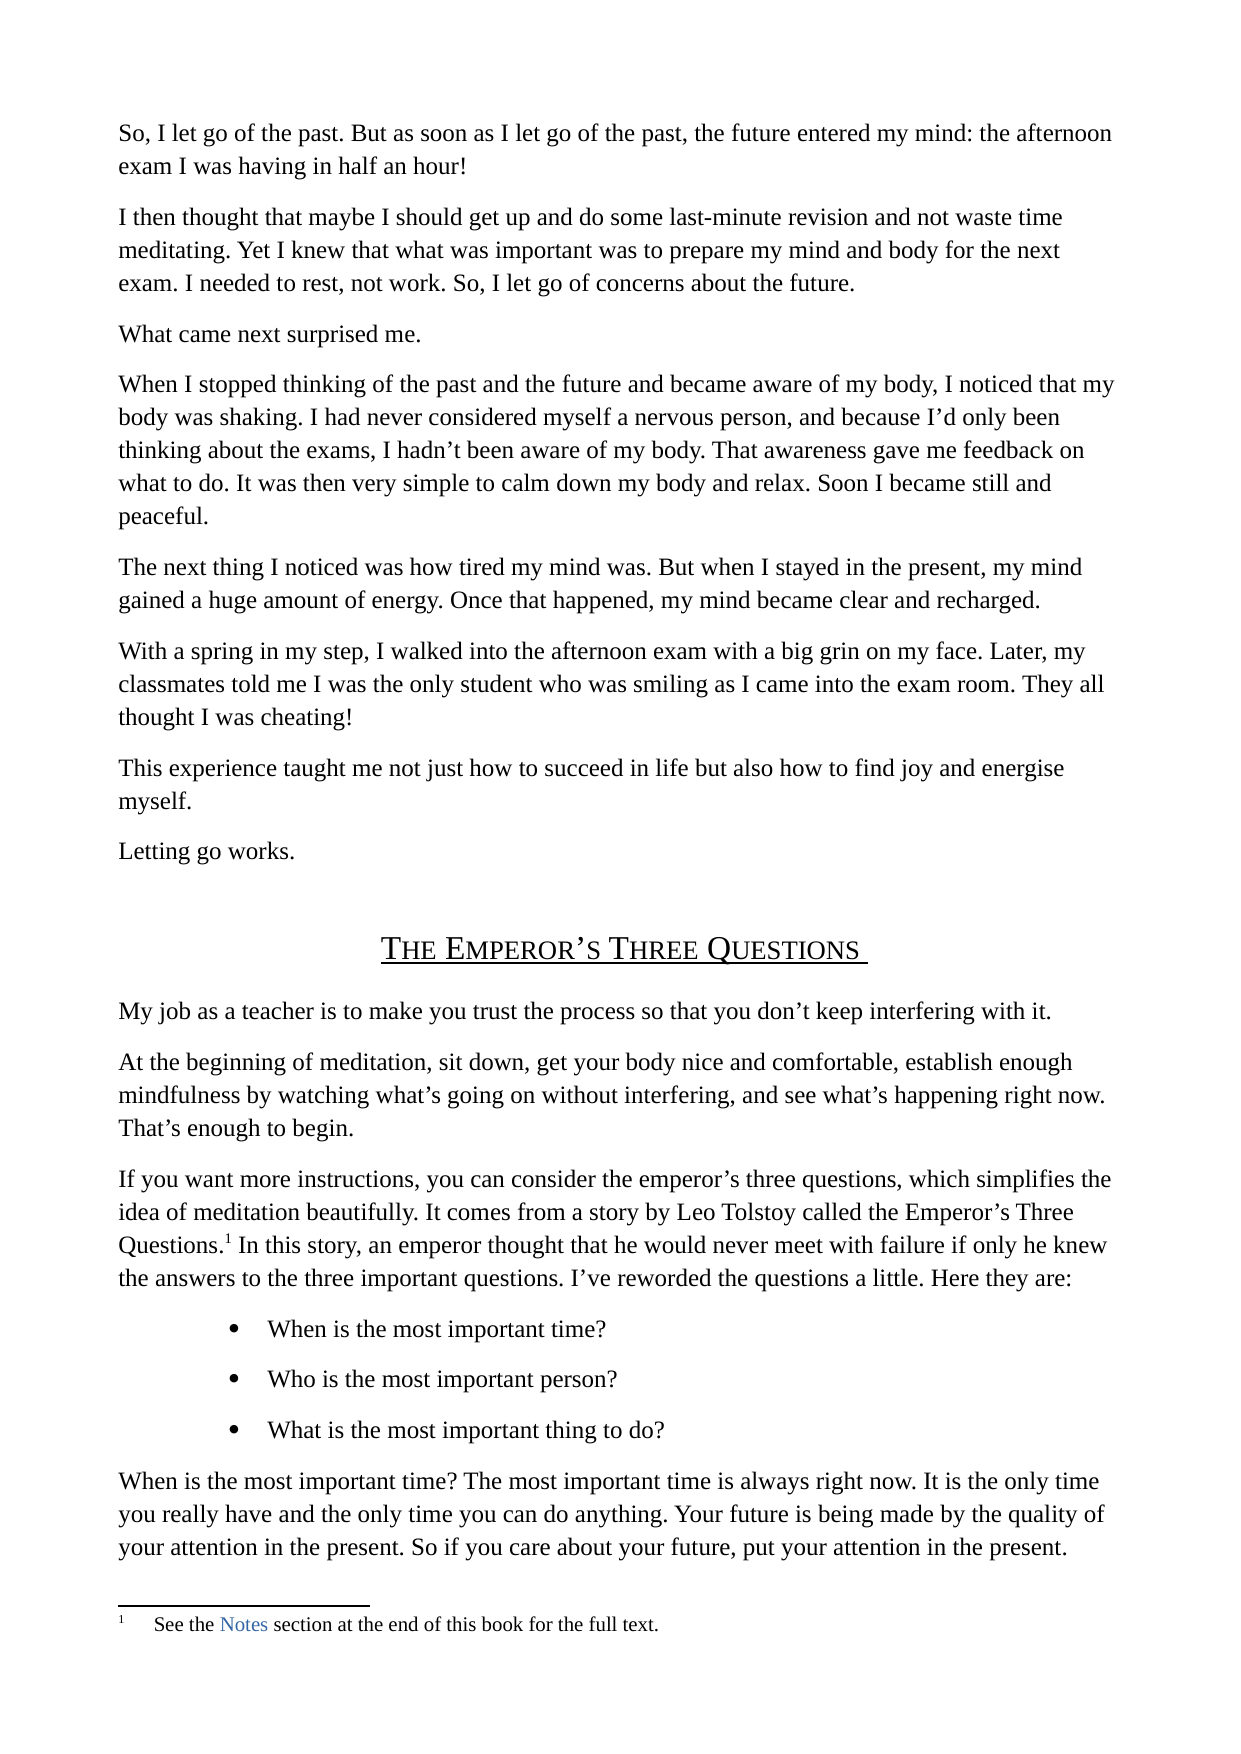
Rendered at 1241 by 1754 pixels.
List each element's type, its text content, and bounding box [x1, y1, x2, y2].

text When is the most important time? The most important time is always right now. It is the only time you really have and the only time you can do anything. Your future is being made by the quality of your attention in the present. So if you care about your future, put your attention in the present. [118, 1466, 1122, 1561]
text If you want more instructions, you can consider the emperor’s three questions, which simplifies the idea of meditation beautifully. It comes from a story by Leo Tolstoy called the Emperor’s Three Questions. In this story, an emperor thought that he would never meet with failure if only he knew the answers to the three important questions. I’ve reworded the questions a little. Here they are: [118, 1164, 1122, 1292]
text When I stopped thinking of the past and the future and became aware of my body, I noticed that my body was shaking. I had never considered myself a nervous person, and because I’d only been thinking about the exams, I hadn’t been aware of my body. That awareness gave me feedback on what to do. It was then very simple to calm down my body and relax. Soon I became still and peaceful. [118, 369, 1122, 530]
text At the beginning of meditation, sit down, get your body nice and comfortable, establish enough mindfulness by watching what’s going on without interfering, and see what’s happening right now. That’s enough to begin. [118, 1047, 1122, 1142]
list When is the most important time? [229, 1314, 1122, 1342]
text I then thought that maybe I should get up and do some last-minute revision and not waste time meditating. Yet I knew that what was important was to prepare my mind and body for the next exam. I needed to rest, not work. So, I let go of concerns about the future. [118, 202, 1122, 297]
text Letting go works. [118, 836, 1122, 865]
text The next thing I noticed was how tired my mind was. But when I stayed in the present, my mind gained a huge amount of energy. Once that happened, my mind became clear and recharged. [118, 552, 1122, 614]
list Who is the most important person? [229, 1364, 1122, 1393]
list What is the most important thing to do? [229, 1415, 1122, 1444]
text So, I let go of the past. But as soon as I let go of the past, the future entered my mind: the afternoon exam I was having in half an hour! [118, 118, 1122, 180]
text The Emperor’s Three Questions [118, 928, 1122, 967]
text With a spring in my step, I walked into the afternoon exam with a big grin on my face. Later, my classmates told me I was the only student who was smiling as I came into the exam room. They all thought I was cheating! [118, 636, 1122, 731]
text My job as a teacher is to make you trust the process so that you don’t keep interfering with it. [118, 996, 1122, 1025]
text This experience taught me not just how to succeed in life but also how to find joy and energise myself. [118, 753, 1122, 814]
text What came next surprised me. [118, 319, 1122, 347]
